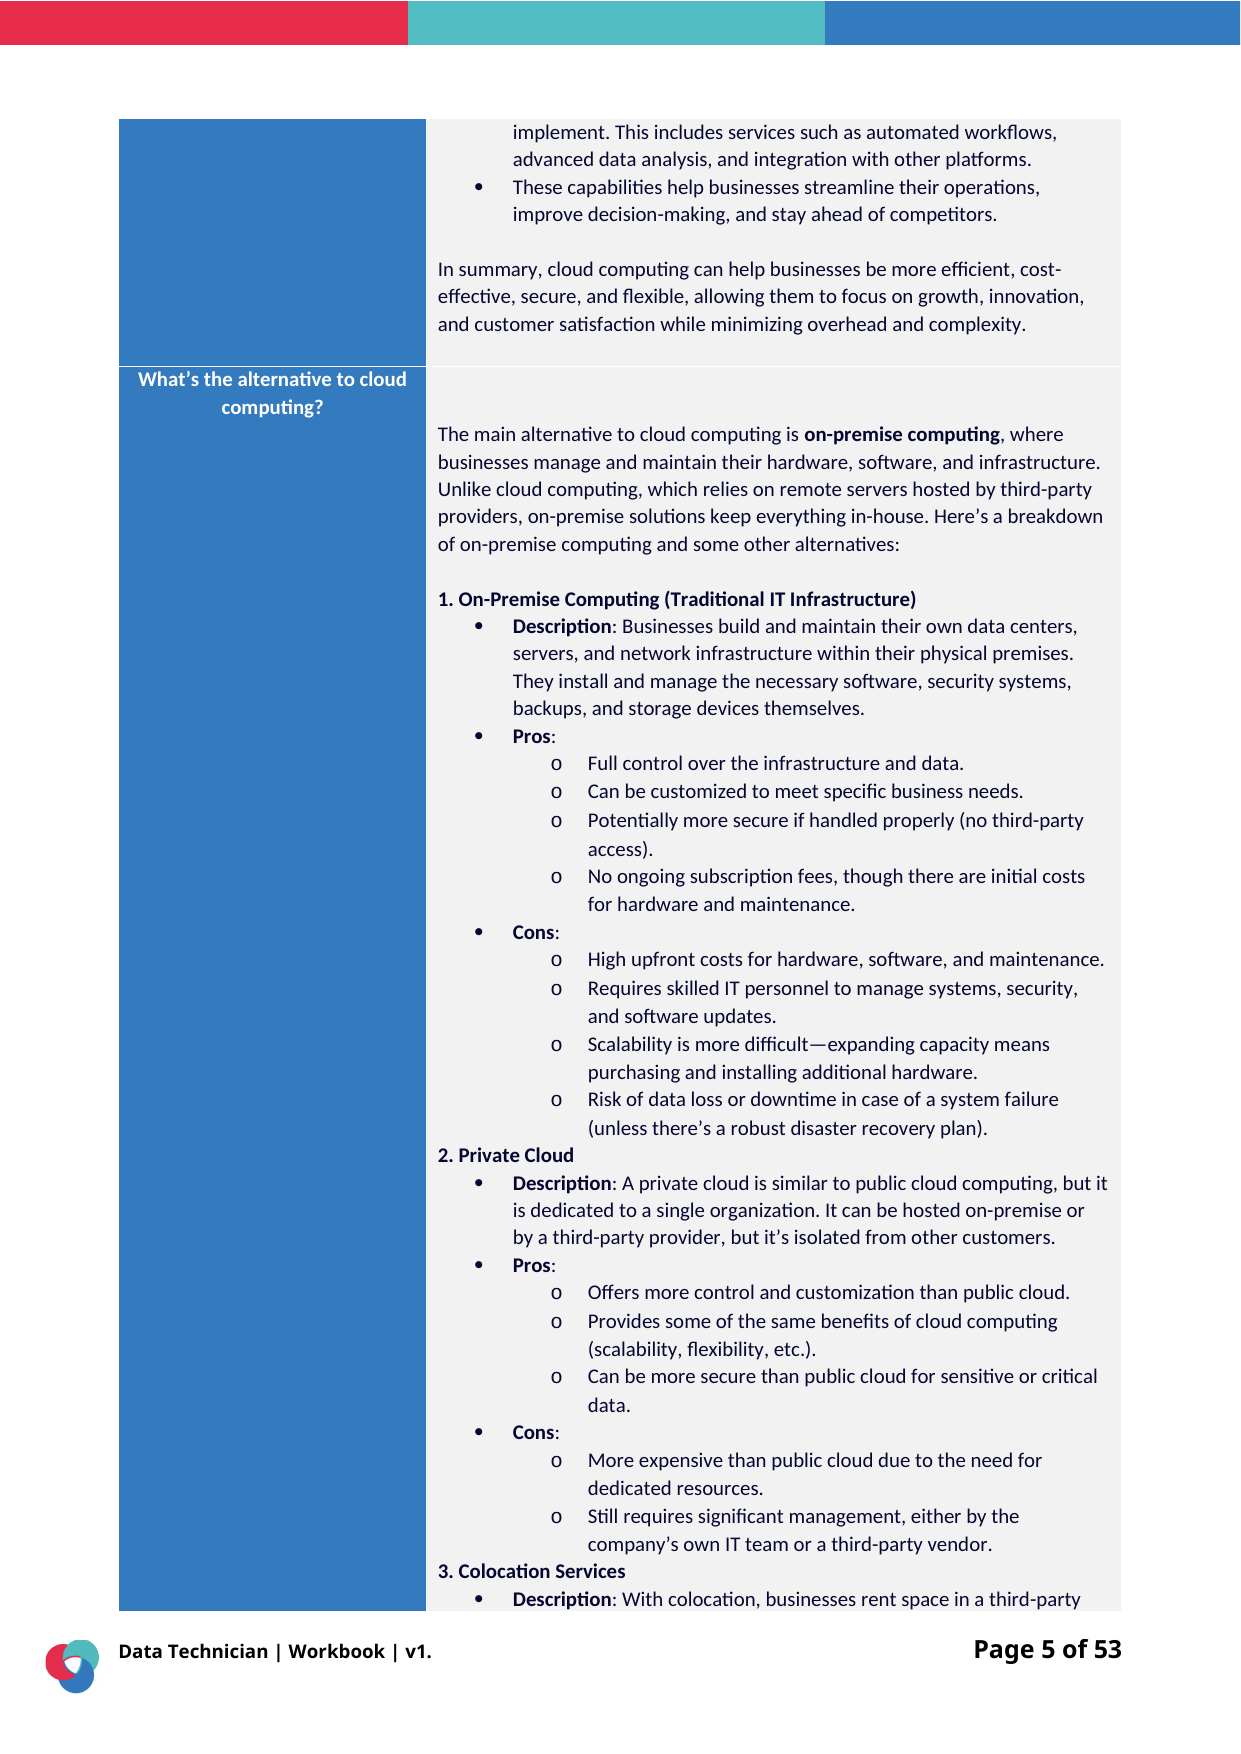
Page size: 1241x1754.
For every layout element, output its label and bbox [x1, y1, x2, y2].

picture [45, 1640, 100, 1694]
table_cell [119, 119, 426, 366]
table_cell [119, 367, 426, 1611]
table_cell [427, 367, 1121, 1611]
table_cell [427, 119, 1121, 366]
